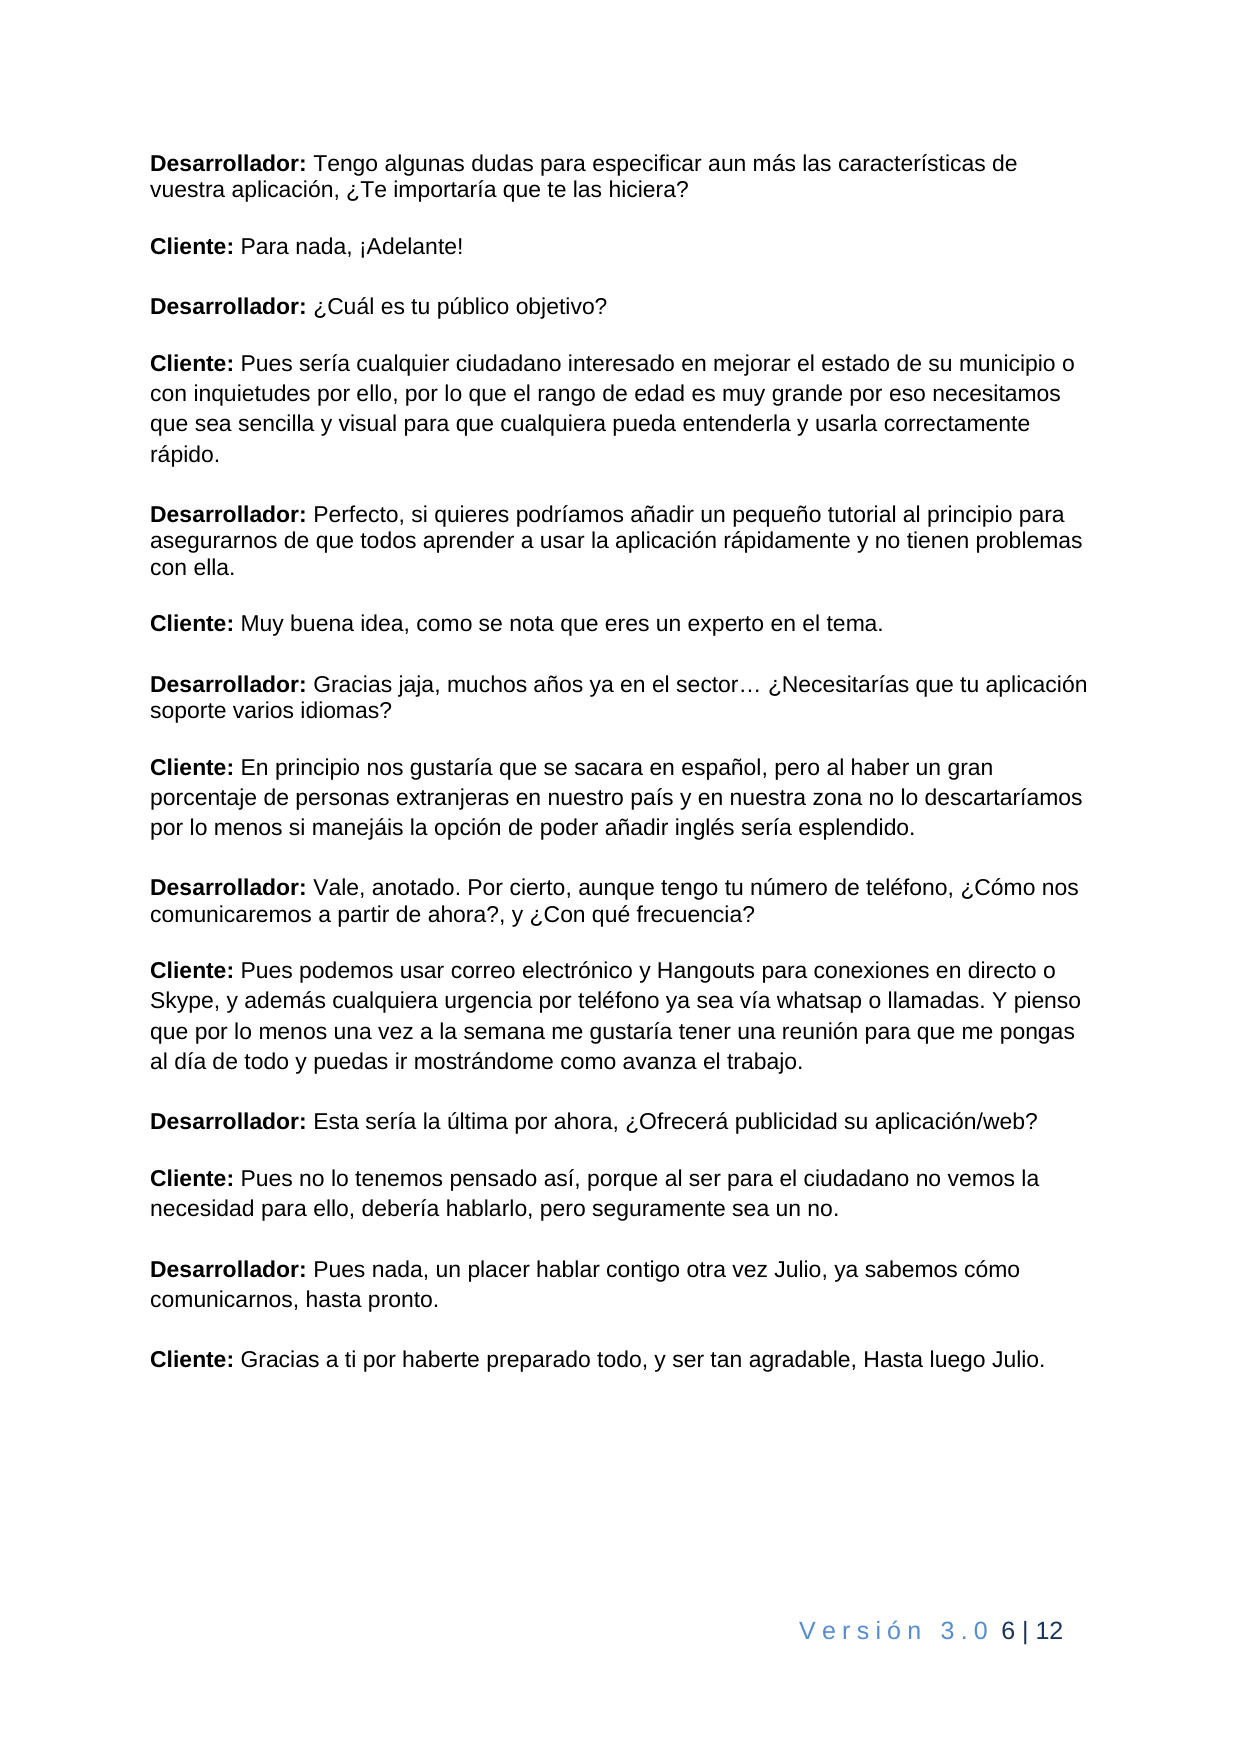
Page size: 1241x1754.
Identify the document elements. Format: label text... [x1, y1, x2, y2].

text Cliente: Muy buena idea, como se nota que eres un experto en el tema. [150, 610, 1090, 637]
text Desarrollador: Tengo algunas dudas para especificar aun más las características de vuestra aplicación, ¿Te importaría que te las hiciera? [150, 150, 1090, 203]
text Cliente: Para nada, ¡Adelante! [150, 233, 1090, 259]
text Desarrollador: Esta sería la última por ahora, ¿Ofrecerá publicidad su aplicación/web? [150, 1108, 1090, 1135]
text Cliente: Pues no lo tenemos pensado así, porque al ser para el ciudadano no vemos la necesidad para ello, debería hablarlo, pero seguramente sea un no. [150, 1165, 1090, 1221]
text Desarrollador: Pues nada, un placer hablar contigo otra vez Julio, ya sabemos cómo comunicarnos, hasta pronto. [150, 1256, 1090, 1312]
text Desarrollador: Perfecto, si quieres podríamos añadir un pequeño tutorial al principio para asegurarnos de que todos aprender a usar la aplicación rápidamente y no tienen problemas con ella. [150, 501, 1090, 580]
text Cliente: En principio nos gustaría que se sacara en español, pero al haber un gran porcentaje de personas extranjeras en nuestro país y en nuestra zona no lo descartaríamos por lo menos si manejáis la opción de poder añadir inglés sería esplendido. [150, 753, 1090, 840]
text Desarrollador: Vale, anotado. Por cierto, aunque tengo tu número de teléfono, ¿Cómo nos comunicaremos a partir de ahora?, y ¿Con qué frecuencia? [150, 874, 1090, 927]
text Desarrollador: ¿Cuál es tu público objetivo? [150, 293, 1090, 320]
text Cliente: Pues podemos usar correo electrónico y Hangouts para conexiones en directo o Skype, y además cualquiera urgencia por teléfono ya sea vía whatsap o llamadas. Y pienso que por lo menos una vez a la semana me gustaría tener una reunión para que me pongas al día de todo y puedas ir mostrándome como avanza el trabajo. [150, 957, 1090, 1074]
text Cliente: Pues sería cualquier ciudadano interesado en mejorar el estado de su municipio o con inquietudes por ello, por lo que el rango de edad es muy grande por eso necesitamos que sea sencilla y visual para que cualquiera pueda entenderla y usarla correctamente rápido. [150, 350, 1090, 467]
text Desarrollador: Gracias jaja, muchos años ya en el sector… ¿Necesitarías que tu aplicación soporte varios idiomas? [150, 671, 1090, 723]
text Cliente: Gracias a ti por haberte preparado todo, y ser tan agradable, Hasta luego Julio. [150, 1346, 1090, 1372]
